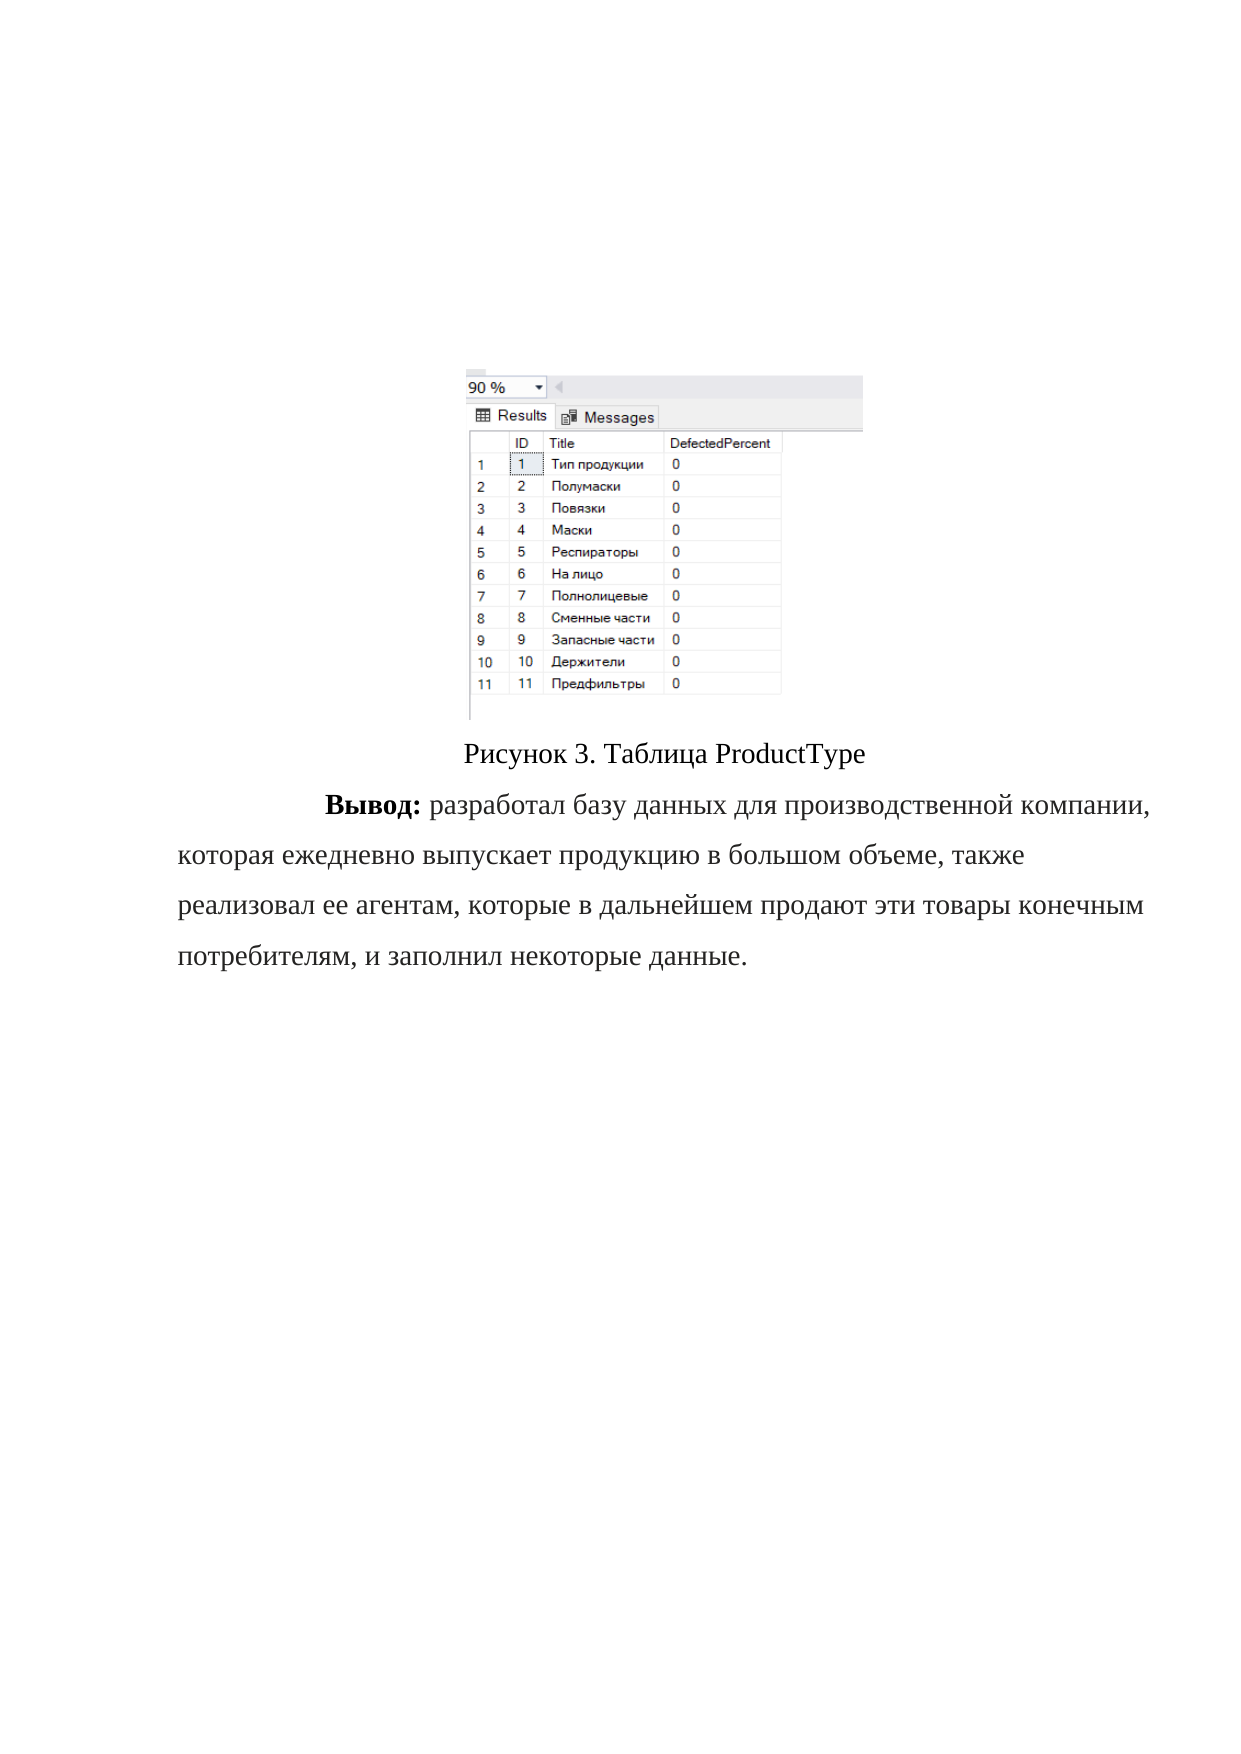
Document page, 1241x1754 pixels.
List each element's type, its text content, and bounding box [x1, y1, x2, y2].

text Рисунок 3. Таблица ProductType [177, 736, 1152, 770]
text Вывод: разработал базу данных для производственной компании, которая ежедневно выпускает продукцию в большом объеме, также реализовал ее агентам, которые в дальнейшем продают эти товары конечным потребителям, и заполнил некоторые данные. [177, 787, 1152, 971]
picture [466, 369, 863, 720]
